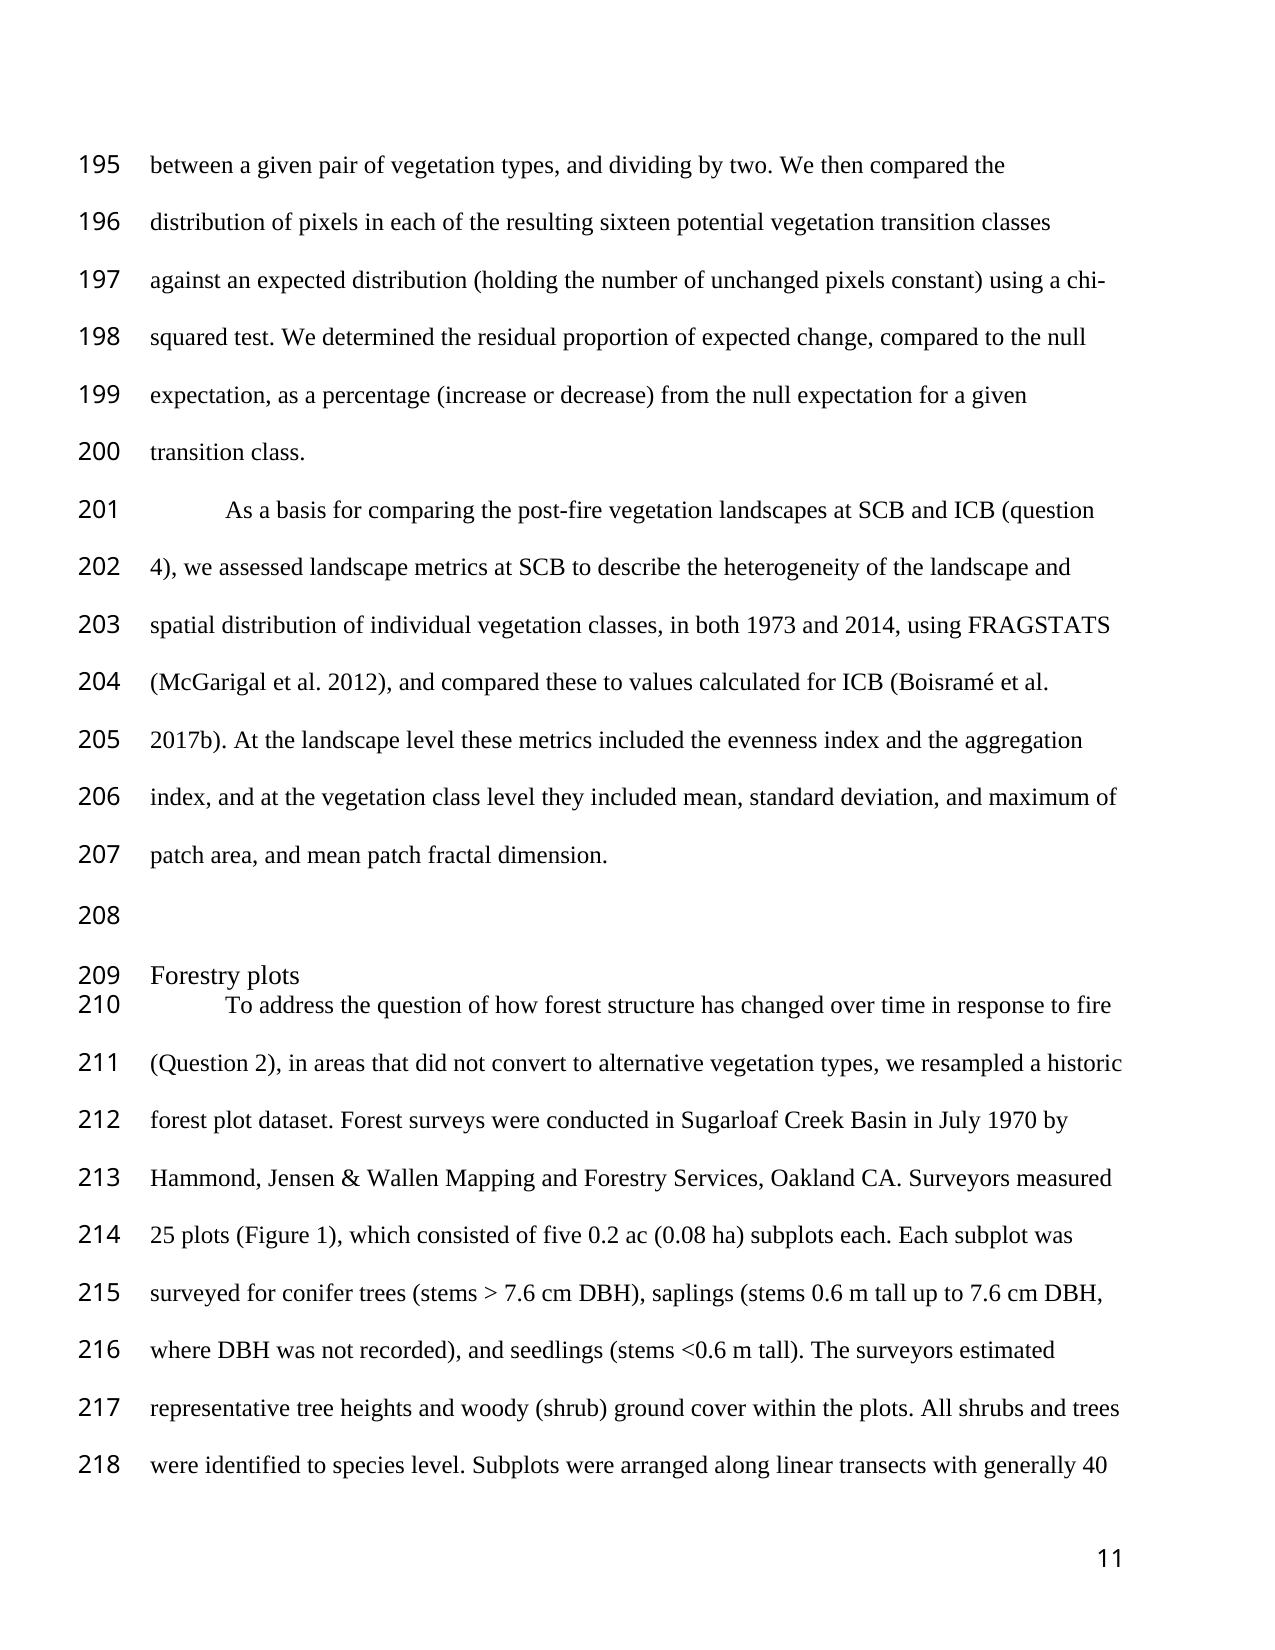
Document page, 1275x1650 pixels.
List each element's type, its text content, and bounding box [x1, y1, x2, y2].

text As a basis for comparing the post-fire vegetation landscapes at SCB and ICB (question 4), we assessed landscape metrics at SCB to describe the heterogeneity of the landscape and spatial distribution of individual vegetation classes, in both 1973 and 2014, using FRAGSTATS (McGarigal et al. 2012), and compared these to values calculated for ICB (Boisramé et al. 2017b). At the landscape level these metrics included the evenness index and the aggregation index, and at the vegetation class level they included mean, standard deviation, and maximum of patch area, and mean patch fractal dimension. [150, 495, 1125, 869]
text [150, 990, 1125, 1479]
subtitle Forestry plots [150, 959, 1125, 990]
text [150, 150, 1125, 466]
